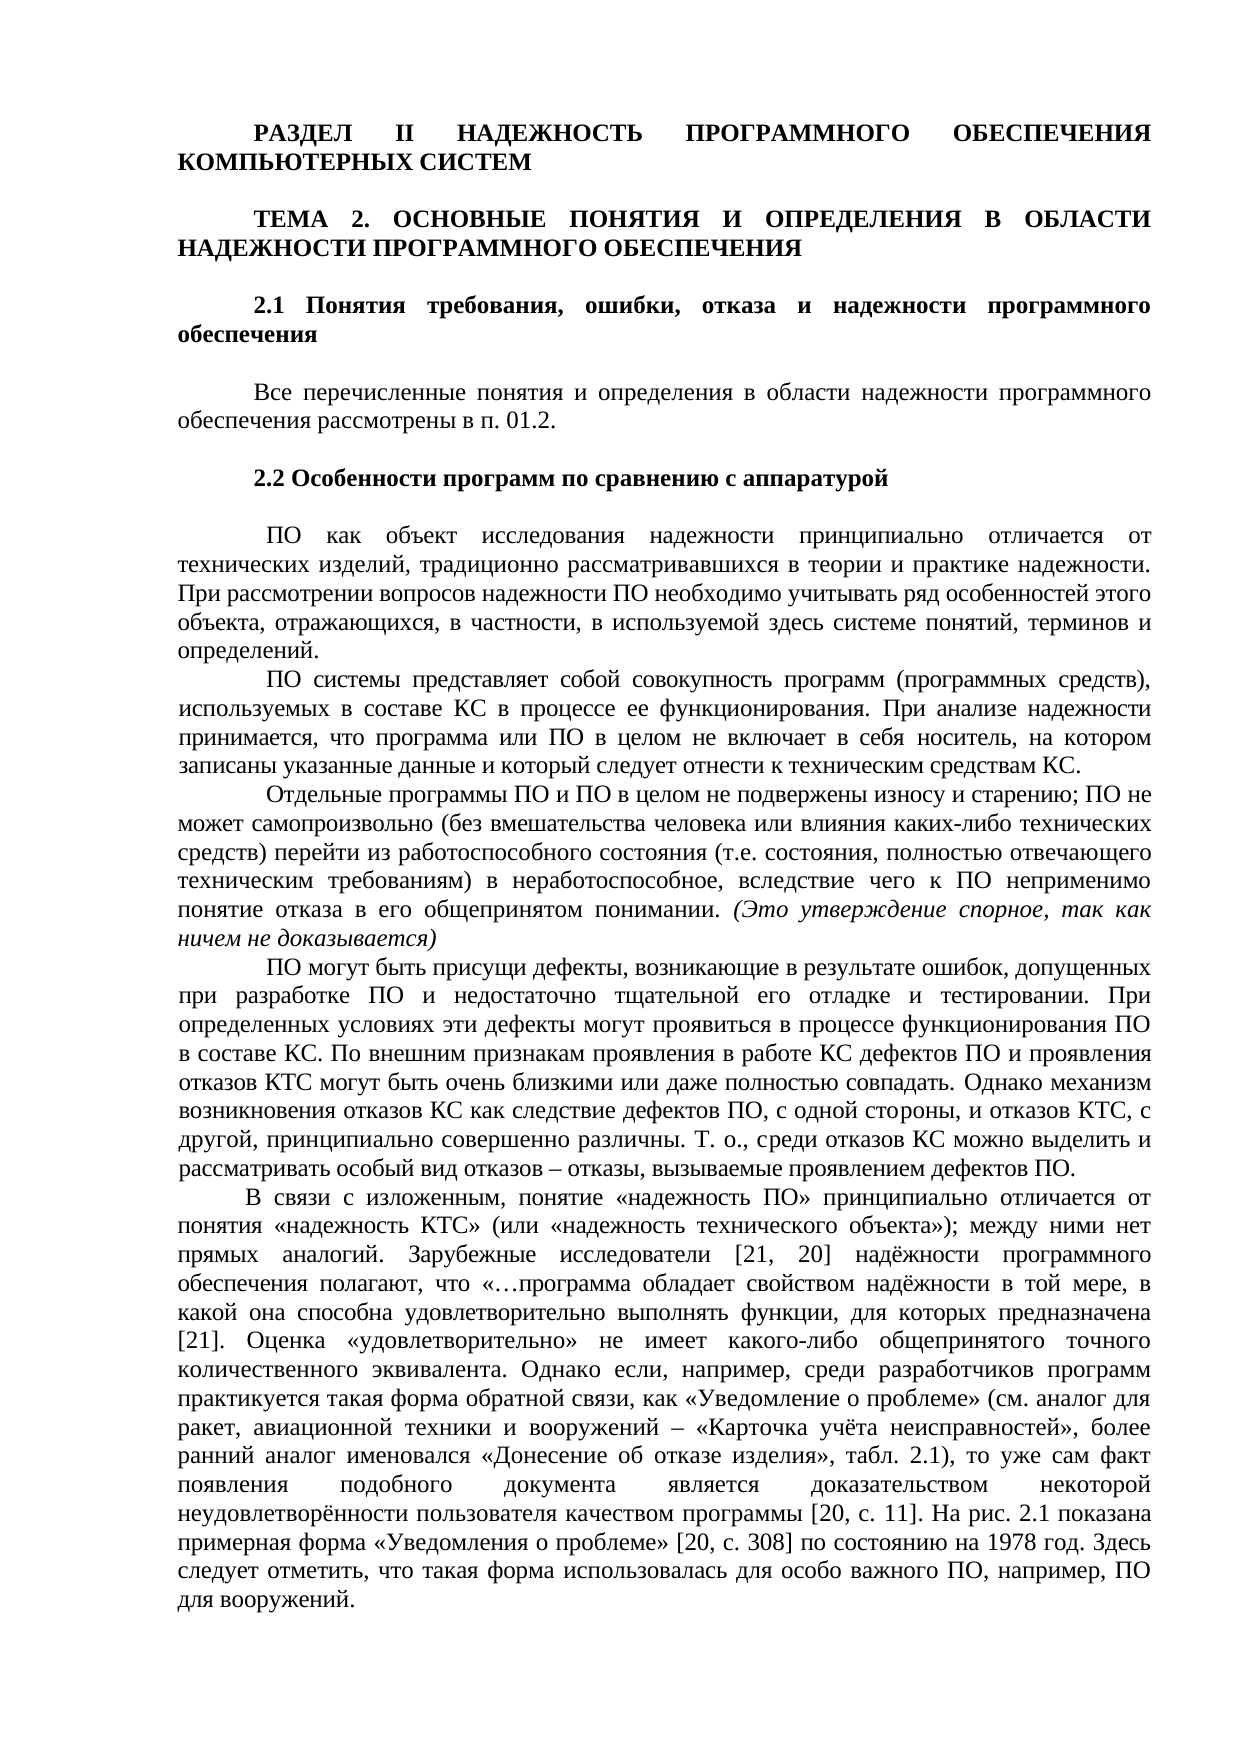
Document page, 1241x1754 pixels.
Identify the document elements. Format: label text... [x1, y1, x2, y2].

text ПО могут быть присущи дефекты, возникающие в результате ошибок, допущенных при разработке ПО и недостаточно тщательной его отладке и тестировании. При определенных условиях эти дефекты могут проявиться в процессе функционирования ПО в составе КС. По внешним признакам проявления в работе КС дефектов ПО и проявления отказов КТС могут быть очень близкими или даже полностью совпадать. Однако механизм возникновения отказов КС как следствие дефектов ПО, с одной стороны, и отказов КТС, с другой, принципиально совершенно различны. Т. о., среди отказов КС можно выделить и рассматривать особый вид отказов – отказы, вызываемые проявлением дефектов ПО. [178, 952, 1152, 1182]
text РАЗДЕЛ II НАДЕЖНОСТЬ ПРОГРАММНОГО ОБЕСПЕЧЕНИЯ КОМПЬЮТЕРНЫХ СИСТЕМ [177, 118, 1152, 176]
text ПО системы представляет собой совокупность программ (программных средств), используемых в составе КС в процессе ее функционирования. При анализе надежности принимается, что программа или ПО в целом не включает в себя носитель, на котором записаны указанные данные и который следует отнести к техническим средствам КС. [178, 664, 1152, 779]
text 2.2 Особенности программ по сравнению с аппаратурой [177, 463, 1152, 492]
text ТЕМА 2. ОСНОВНЫЕ ПОНЯТИЯ И ОПРЕДЕЛЕНИЯ В ОБЛАСТИ НАДЕЖНОСТИ ПРОГРАММНОГО ОБЕСПЕЧЕНИЯ [177, 204, 1152, 262]
text 2.1 Понятия требования, ошибки, отказа и надежности программного обеспечения [177, 291, 1152, 348]
text Все перечисленные понятия и определения в области надежности программного обеспечения рассмотрены в п. 01.2. [177, 377, 1152, 434]
text Отдельные программы ПО и ПО в целом не подвержены износу и старению; ПО не может самопроизвольно (без вмешательства человека или влияния каких-либо технических средств) перейти из работоспособного состояния (т.е. состояния, полностью отвечающего техническим требованиям) в неработоспособное, вследствие чего к ПО неприменимо понятие отказа в его общепринятом понимании. (Это утверждение спорное, так как ничем не доказывается) [177, 779, 1152, 952]
text ПО как объект исследования надежности принципиально отличается от технических изделий, традиционно рассматривавшихся в теории и практике надежности. При рассмотрении вопросов надежности ПО необходимо учитывать ряд особенностей этого объекта, отражающихся, в частности, в используемой здесь системе понятий, терминов и определений. [177, 521, 1152, 664]
text В связи с изложенным, понятие «надежность ПО» принципиально отличается от понятия «надежность КТС» (или «надежность технического объекта»); между ними нет прямых аналогий. Зарубежные исследователи [21, 20] надёжности программного обеспечения полагают, что «…программа обладает свойством надёжности в той мере, в какой она способна удовлетворительно выполнять функции, для которых предназначена [21]. Оценка «удовлетворительно» не имеет какого-либо общепринятого точного количественного эквивалента. Однако если, например, среди разработчиков программ практикуется такая форма обратной связи, как «Уведомление о проблеме» (см. аналог для ракет, авиационной техники и вооружений – «Карточка учёта неисправностей», более ранний аналог именовался «Донесение об отказе изделия», табл. 2.1), то уже сам факт появления подобного документа является доказательством некоторой неудовлетворённости пользователя качеством программы [20, с. 11]. На рис. 2.1 показана примерная форма «Уведомления о проблеме» [20, с. 308] по состоянию на 1978 год. Здесь следует отметить, что такая форма использовалась для особо важного ПО, например, ПО для вооружений. [177, 1182, 1152, 1613]
